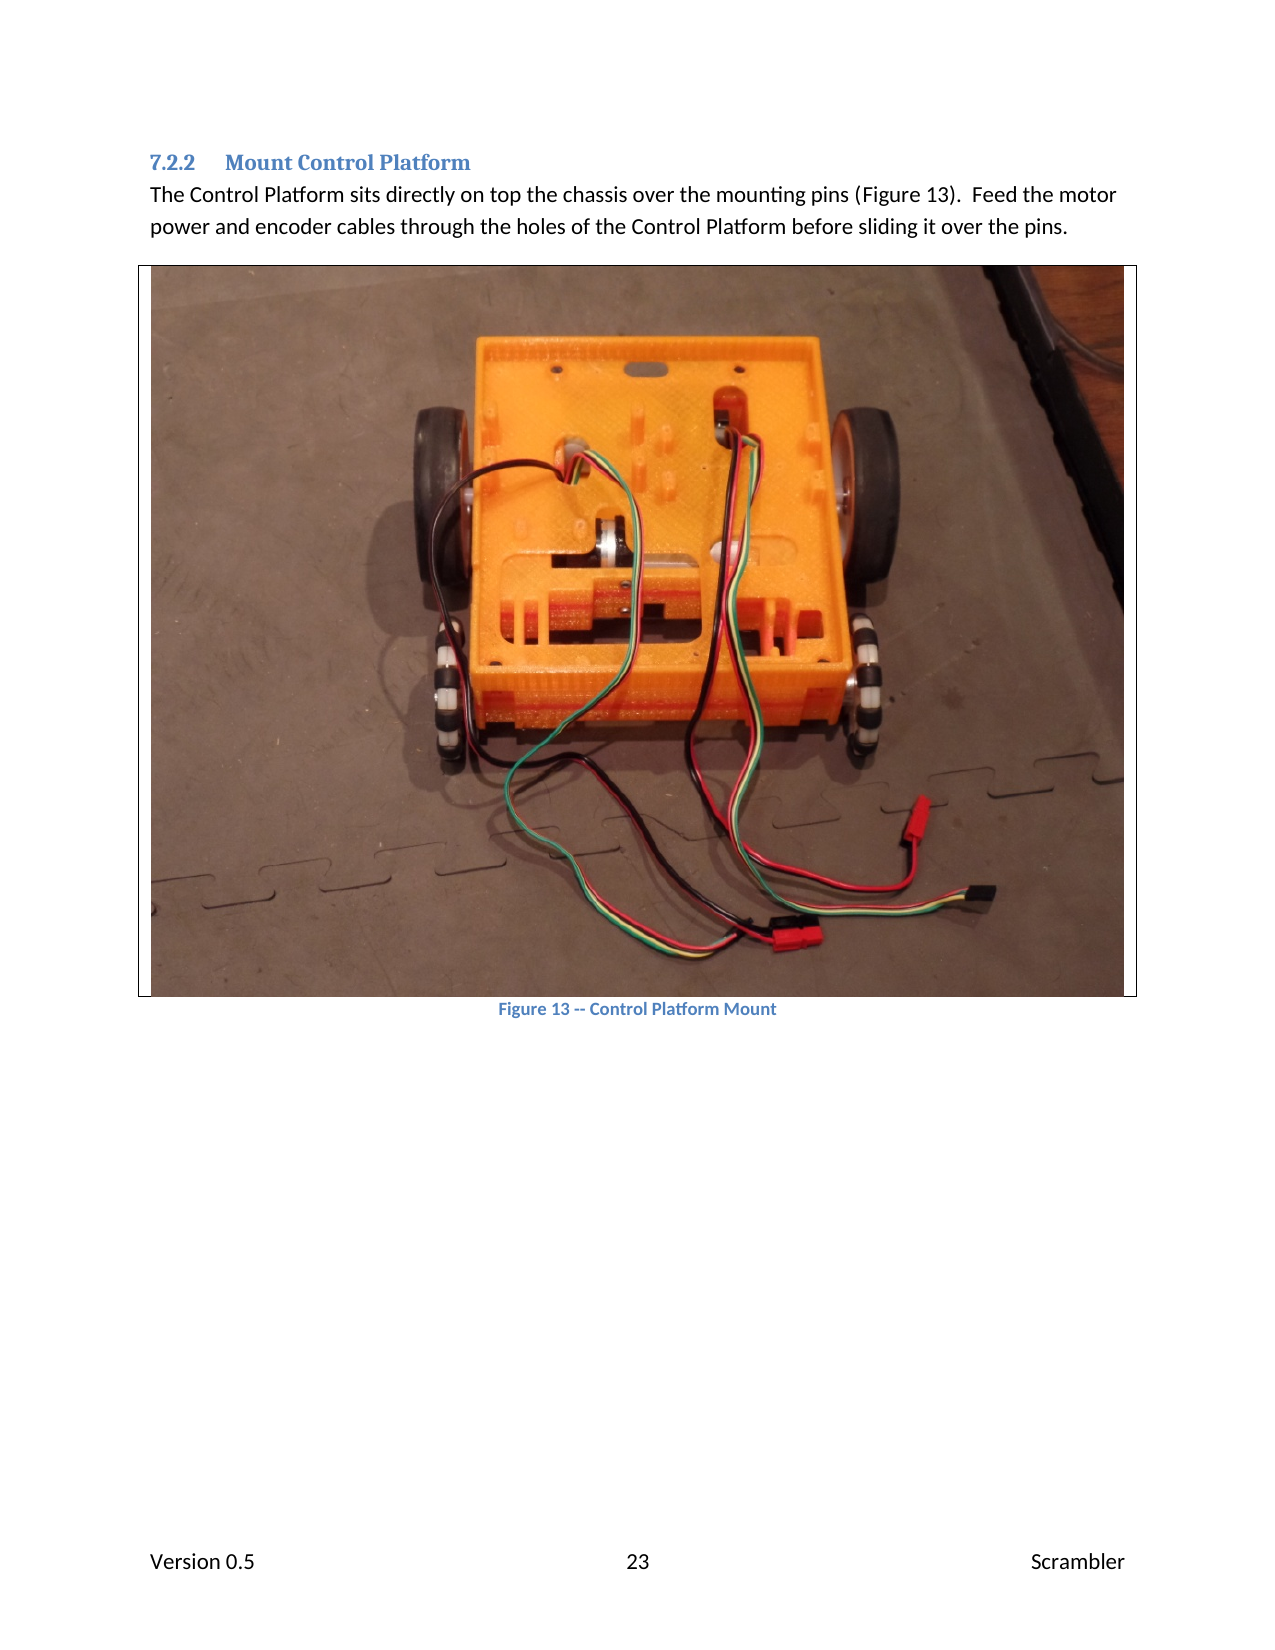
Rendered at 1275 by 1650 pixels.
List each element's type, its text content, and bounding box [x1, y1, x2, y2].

table_header [1124, 266, 1136, 996]
table_header [139, 266, 151, 996]
text The Control Platform sits directly on top the chassis over the mounting pins (Figure 13). Feed the motor power and encoder cables through the holes of the Control Platform before sliding it over the pins. [150, 180, 1125, 240]
picture [151, 266, 1124, 997]
subtitle Mount Control Platform [150, 150, 1125, 176]
